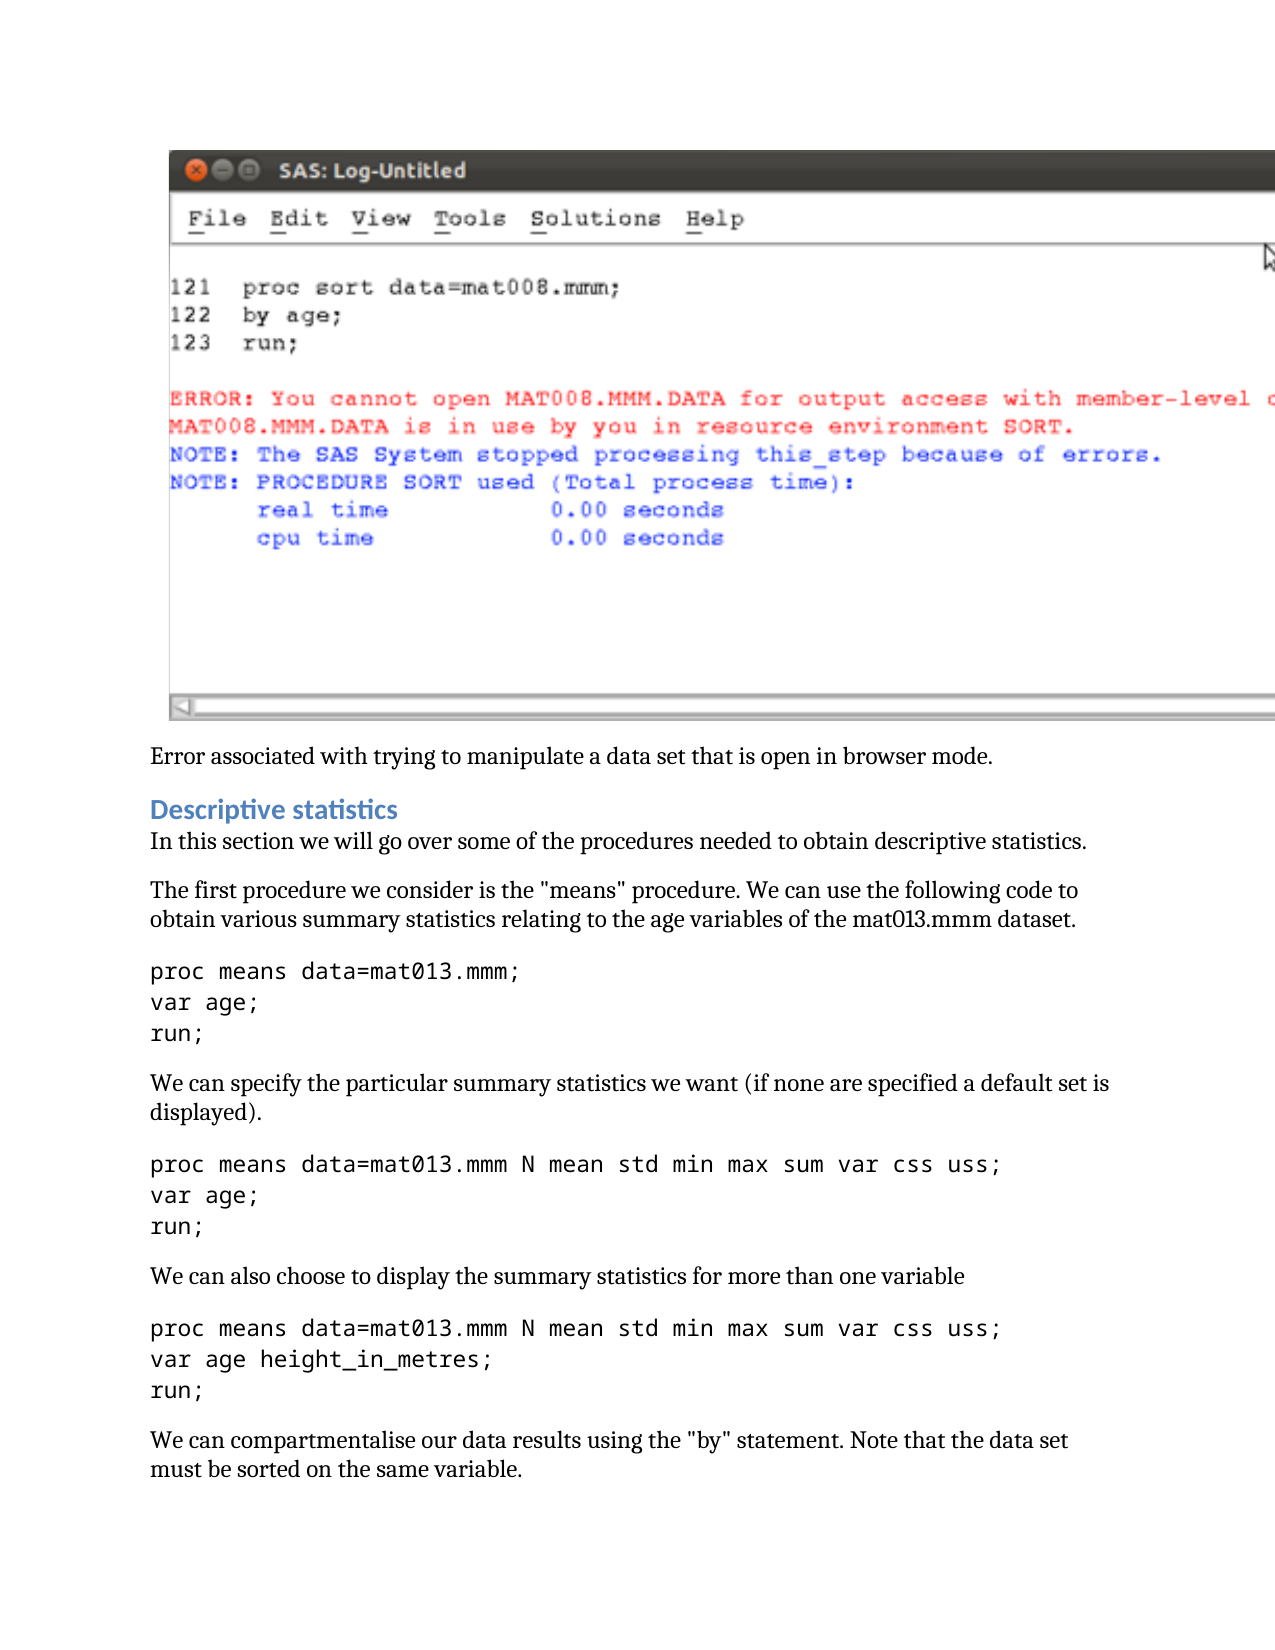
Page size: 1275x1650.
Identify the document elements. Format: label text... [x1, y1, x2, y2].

text We can also choose to display the summary statistics for more than one variable [150, 1262, 1125, 1291]
text proc means data=mat013.mmm;var age;run; [150, 955, 1125, 1048]
text The first procedure we consider is the "means" procedure. We can use the following code to obtain various summary statistics relating to the age variables of the mat013.mmm dataset. [150, 876, 1125, 934]
text In this section we will go over some of the procedures needed to obtain descriptive statistics. [150, 827, 1125, 856]
picture [168, 150, 1275, 721]
subtitle Descriptive statistics [150, 791, 1125, 827]
text We can specify the particular summary statistics we want (if none are specified a default set is displayed). [150, 1069, 1125, 1127]
text We can compartmentalise our data results using the "by" statement. Note that the data set must be sorted on the same variable. [150, 1426, 1125, 1484]
text proc means data=mat013.mmm N mean std min max sum var css uss;var age;run; [150, 1148, 1125, 1241]
text proc means data=mat013.mmm N mean std min max sum var css uss;var age height_in_metres;run; [150, 1312, 1125, 1406]
